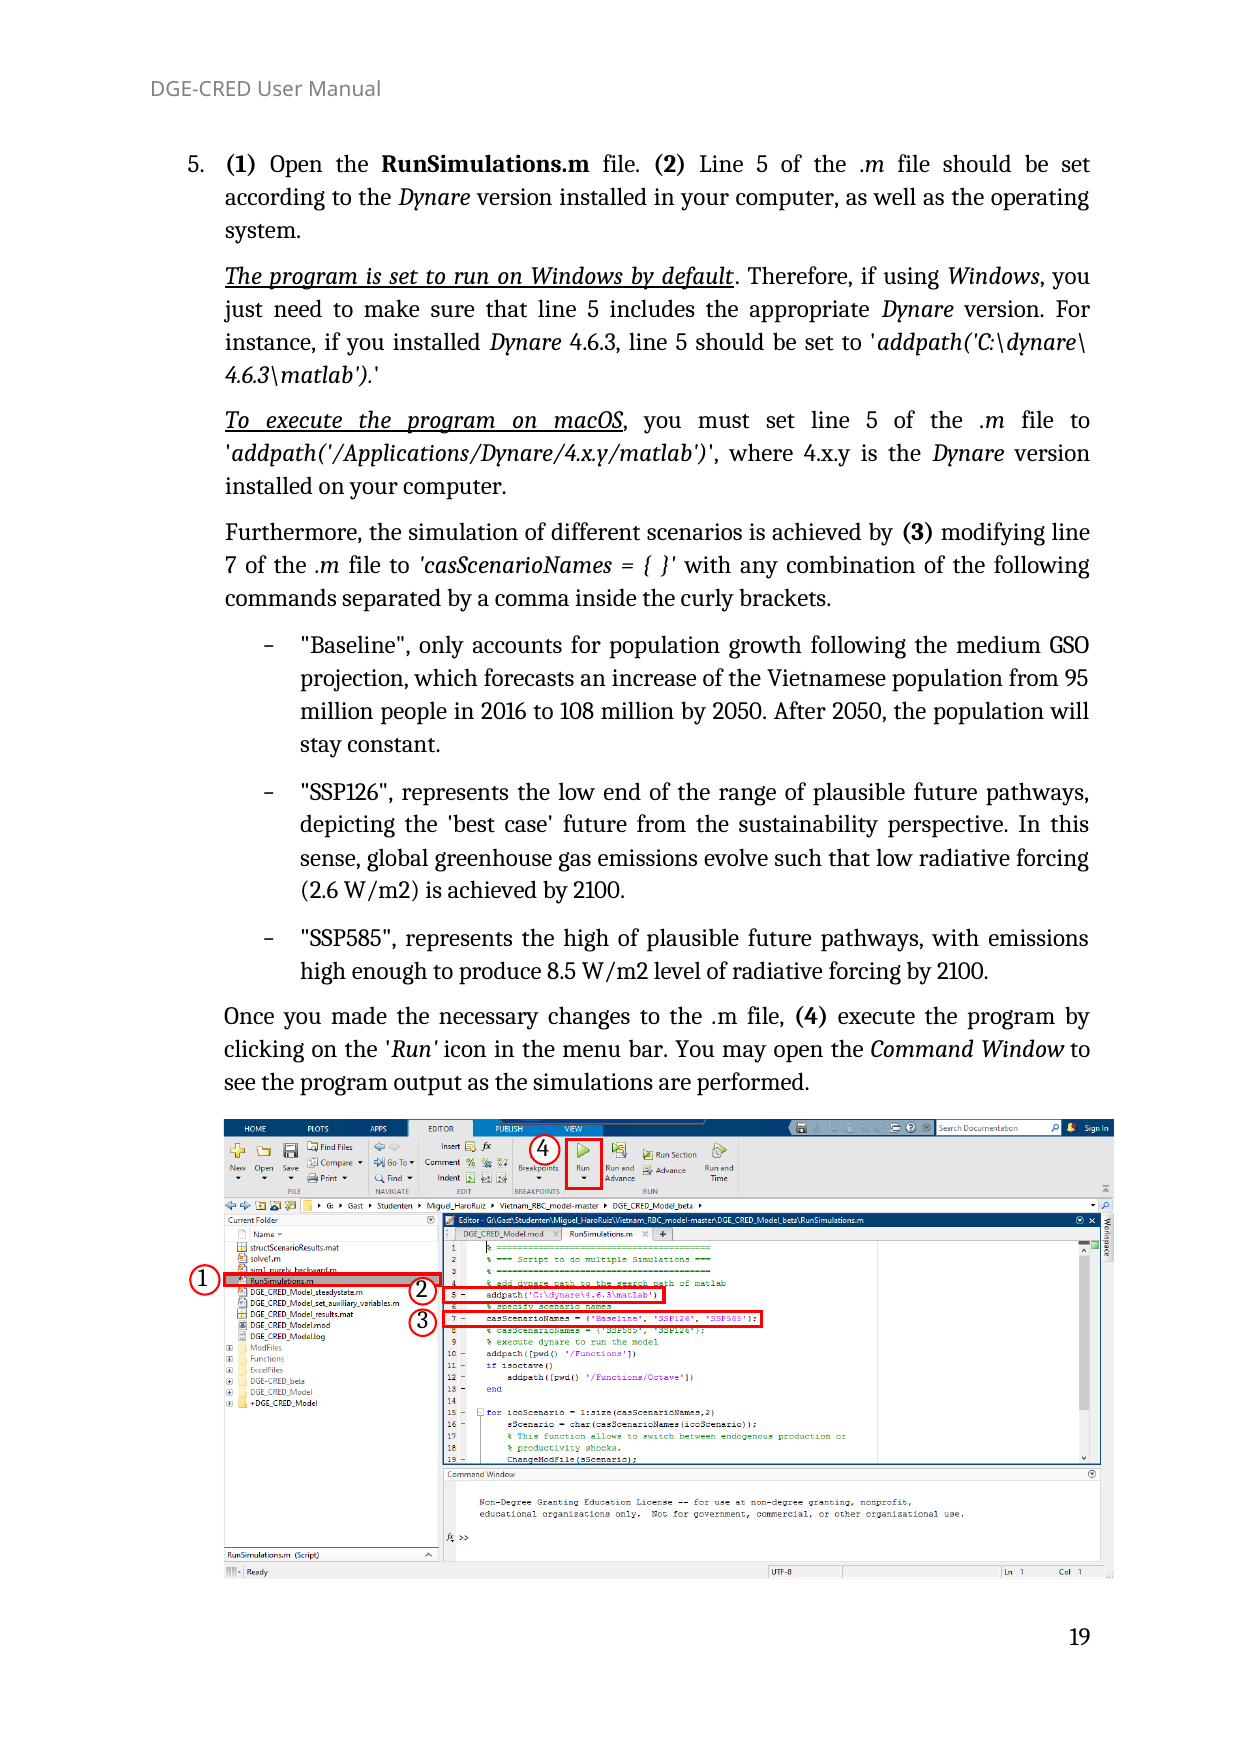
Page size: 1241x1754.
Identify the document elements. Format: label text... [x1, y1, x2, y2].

list "SSP126", represents the low end of the range of plausible future pathways, depicting the 'best case' future from the sustainability perspective. In this sense, global greenhouse gas emissions evolve such that low radiative forcing (2.6 W/m2) is achieved by 2100. [262, 776, 1090, 905]
list Furthermore, the simulation of different scenarios is achieved by (3) modifying line 7 of the .m file to 'casScenarioNames = { }' with any combination of the following commands separated by a comma inside the curly brackets. [225, 518, 1090, 612]
picture [226, 1276, 422, 1284]
list (1) Open the RunSimulations.m file. (2) Line 5 of the .m file should be set according to the Dynare version installed in your computer, as well as the operating system. [187, 150, 1090, 245]
picture [445, 1289, 662, 1301]
list To execute the program on macOS, you must set line 5 of the .m file to '﻿addpath('/Applications/Dynare/4.x.y/matlab')', where 4.x.y is the Dynare version installed on your computer. [225, 406, 1090, 501]
picture [423, 1276, 439, 1284]
picture [223, 1119, 1114, 1579]
list "SSP585", represents the high of plausible future pathways, with emissions high enough to produce 8.5 W/m2 level of radiative forcing by 2100. [262, 922, 1090, 986]
list "Baseline", only accounts for population growth following the medium GSO projection, which forecasts an increase of the Vietnamese population from 95 million people in 2016 to 108 million by 2050. After 2050, the population will stay constant. [262, 629, 1090, 759]
list The program is set to run on Windows by default. Therefore, if using Windows, you just need to make sure that line 5 includes the appropriate Dynare version. For instance, if you installed Dynare 4.6.3, line 5 should be set to 'addpath('C:\dynare\4.6.3\matlab').' [225, 262, 1090, 389]
text Once you made the necessary changes to the .m file, (4) execute the program by clicking on the 'Run' icon in the menu bar. You may open the Command Window to see the program output as the simulations are performed. [224, 1002, 1090, 1097]
